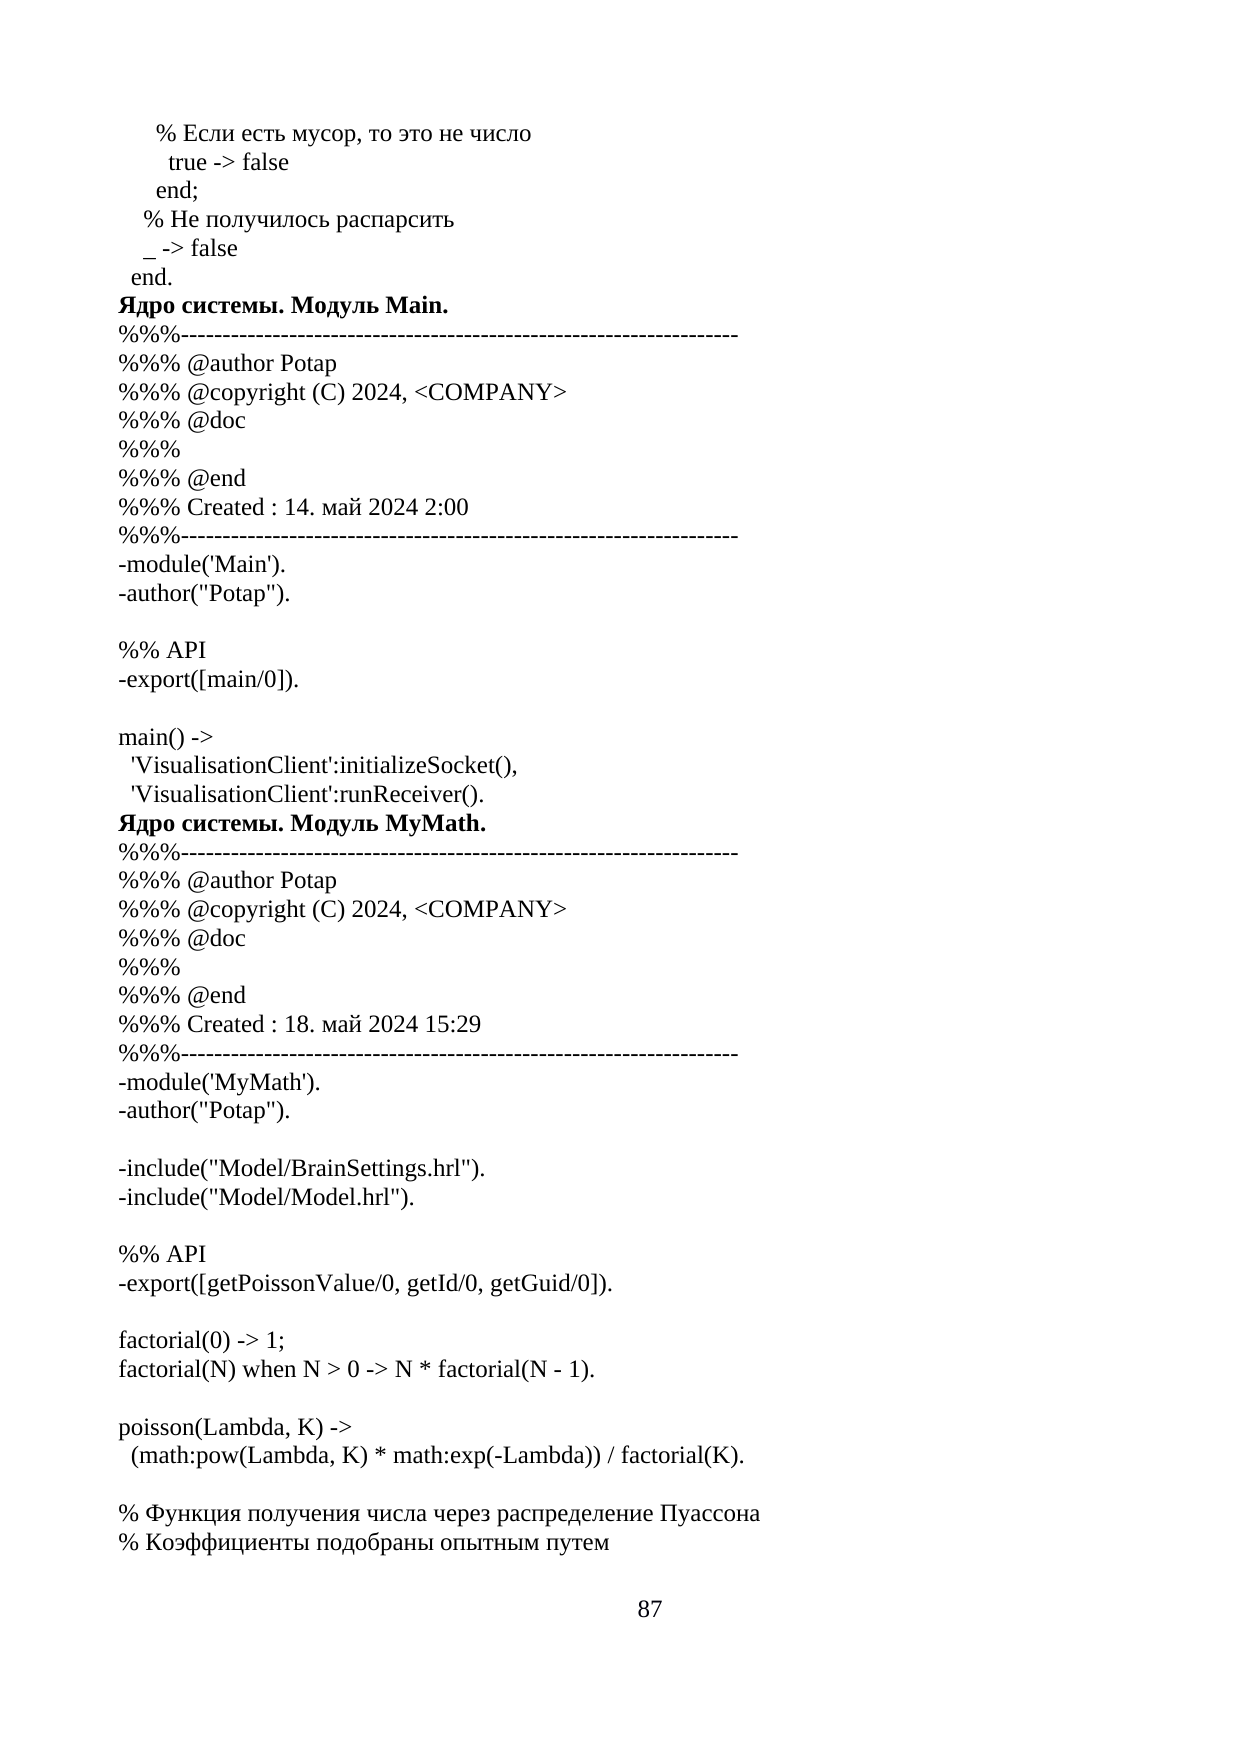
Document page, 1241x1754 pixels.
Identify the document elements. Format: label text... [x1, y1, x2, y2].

text end. [118, 262, 1181, 291]
text %%% @doc [118, 406, 1181, 434]
text %%% @doc [118, 923, 1181, 952]
text poisson(Lambda, K) -> [118, 1412, 1181, 1441]
text (math:pow(Lambda, K) * math:exp(-Lambda)) / factorial(K). [118, 1441, 1181, 1469]
text _ -> false [118, 233, 1181, 262]
text -include("Model/BrainSettings.hrl"). [118, 1153, 1181, 1182]
text % Функция получения числа через распределение Пуассона [118, 1498, 1181, 1527]
text 'VisualisationClient':runReceiver(). [118, 779, 1181, 808]
text %% API [118, 1239, 1181, 1268]
text %%% @author Potap [118, 348, 1181, 377]
text %%%------------------------------------------------------------------- [118, 521, 1181, 549]
text %%% Created : 14. май 2024 2:00 [118, 492, 1181, 521]
text % Если есть мусор, то это не число [118, 118, 1181, 147]
text %%% @copyright (C) 2024, <COMPANY> [118, 377, 1181, 406]
text -module('MyMath'). [118, 1067, 1181, 1096]
text -export([main/0]). [118, 664, 1181, 693]
text %%%------------------------------------------------------------------- [118, 1038, 1181, 1067]
text %%% [118, 952, 1181, 981]
text Ядро системы. Модуль Main. [118, 291, 1181, 319]
text %%% @end [118, 463, 1181, 492]
text %%% [118, 434, 1181, 463]
text factorial(0) -> 1; [118, 1326, 1181, 1354]
text %%% @author Potap [118, 866, 1181, 894]
text main() -> [118, 722, 1181, 751]
text %%% @copyright (C) 2024, <COMPANY> [118, 894, 1181, 923]
text %%%------------------------------------------------------------------- [118, 837, 1181, 866]
text % Коэффициенты подобраны опытным путем [118, 1527, 1181, 1556]
text %%% @end [118, 981, 1181, 1009]
text true -> false [118, 147, 1181, 176]
text Ядро системы. Модуль MyMath. [118, 808, 1181, 837]
text -author("Potap"). [118, 578, 1181, 607]
text factorial(N) when N > 0 -> N * factorial(N - 1). [118, 1354, 1181, 1383]
text 'VisualisationClient':initializeSocket(), [118, 751, 1181, 779]
text -module('Main'). [118, 549, 1181, 578]
text %% API [118, 636, 1181, 664]
text end; [118, 176, 1181, 204]
text -export([getPoissonValue/0, getId/0, getGuid/0]). [118, 1268, 1181, 1297]
text -include("Model/Model.hrl"). [118, 1182, 1181, 1211]
text % Не получилось распарсить [118, 204, 1181, 233]
text %%%------------------------------------------------------------------- [118, 319, 1181, 348]
text %%% Created : 18. май 2024 15:29 [118, 1009, 1181, 1038]
text -author("Potap"). [118, 1096, 1181, 1124]
